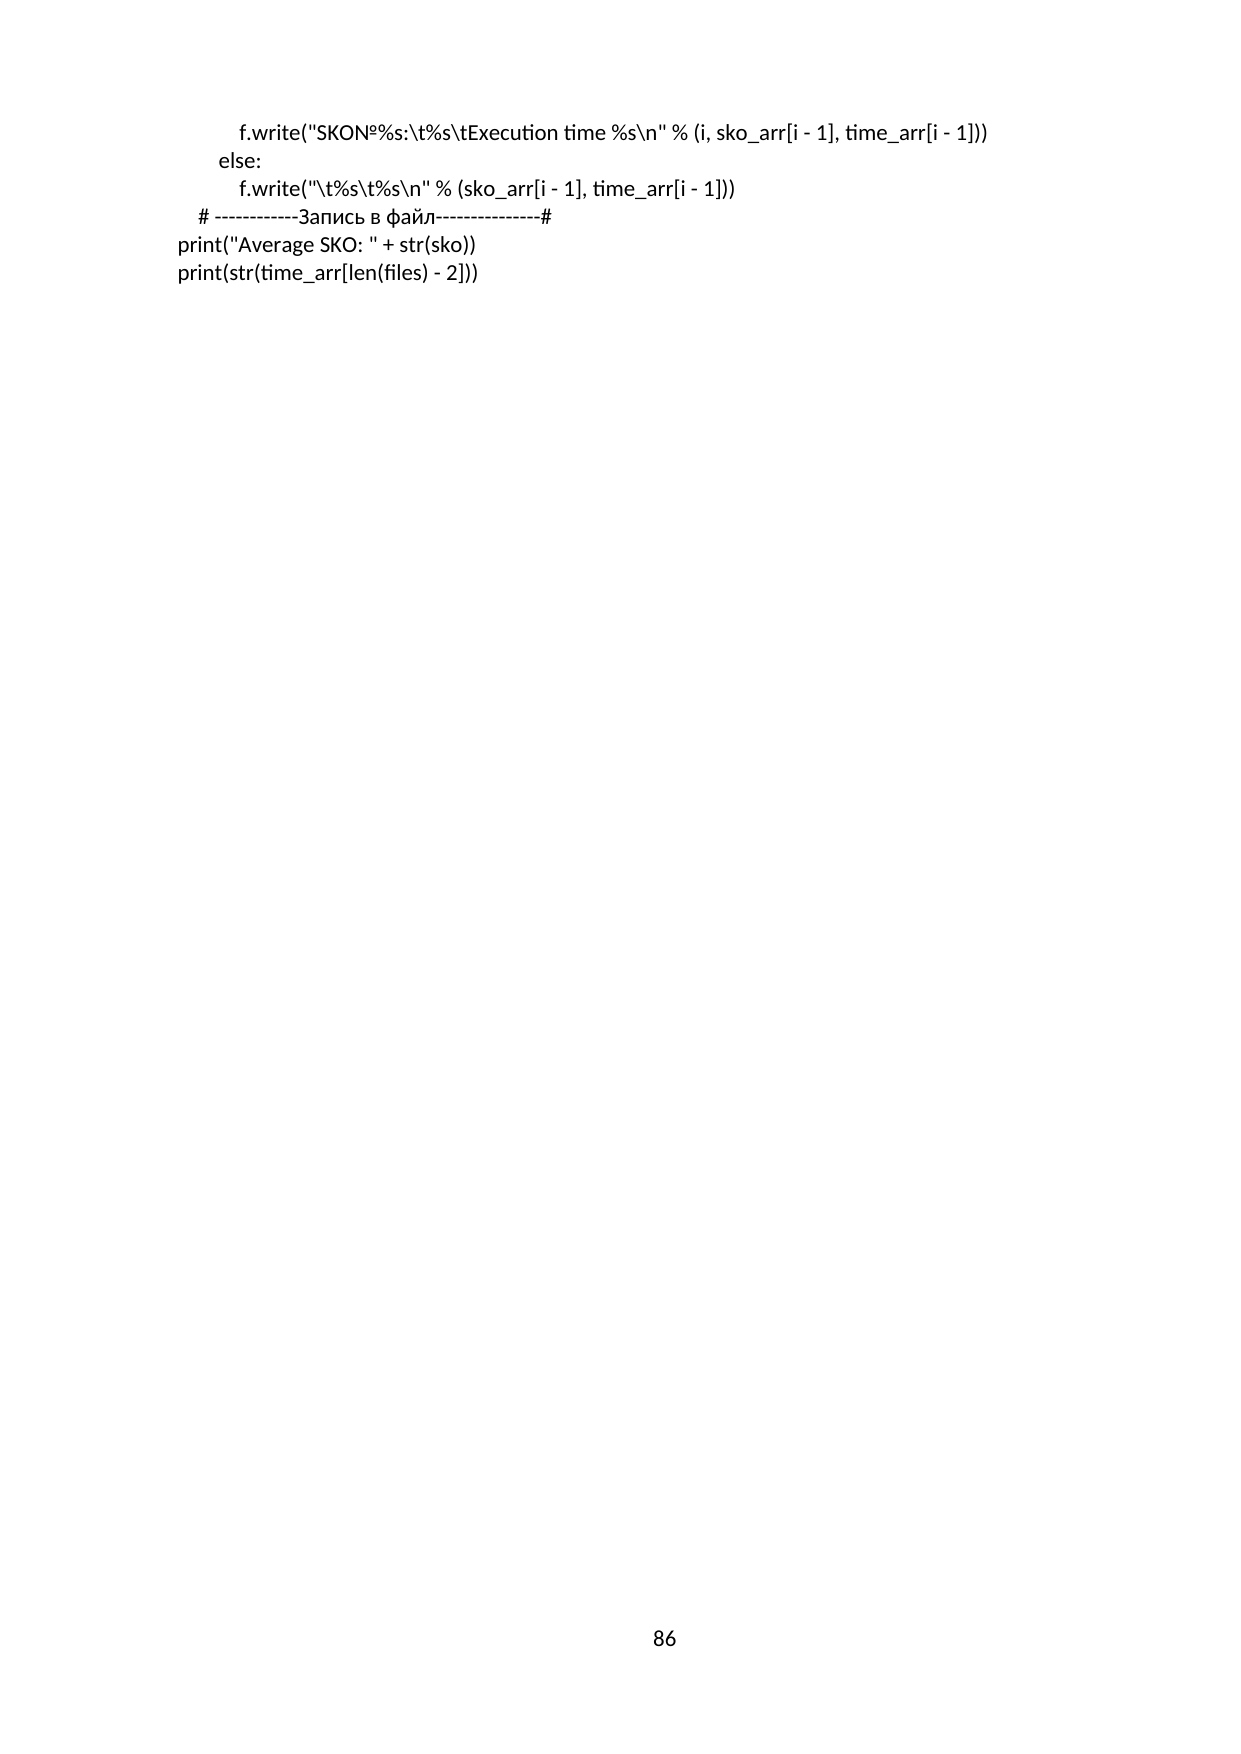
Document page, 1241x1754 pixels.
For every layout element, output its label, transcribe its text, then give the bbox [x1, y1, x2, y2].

text print(str(time_arr[len(files) - 2])) [177, 258, 1152, 286]
text print("Average SKO: " + str(sko)) [177, 230, 1152, 258]
text f.write("SKO№%s:\t%s\tExecution time %s\n" % (i, sko_arr[i - 1], time_arr[i - 1])) [177, 118, 1152, 146]
text else: [177, 146, 1152, 174]
text # ------------Запись в файл---------------# [177, 202, 1152, 230]
text f.write("\t%s\t%s\n" % (sko_arr[i - 1], time_arr[i - 1])) [177, 174, 1152, 202]
